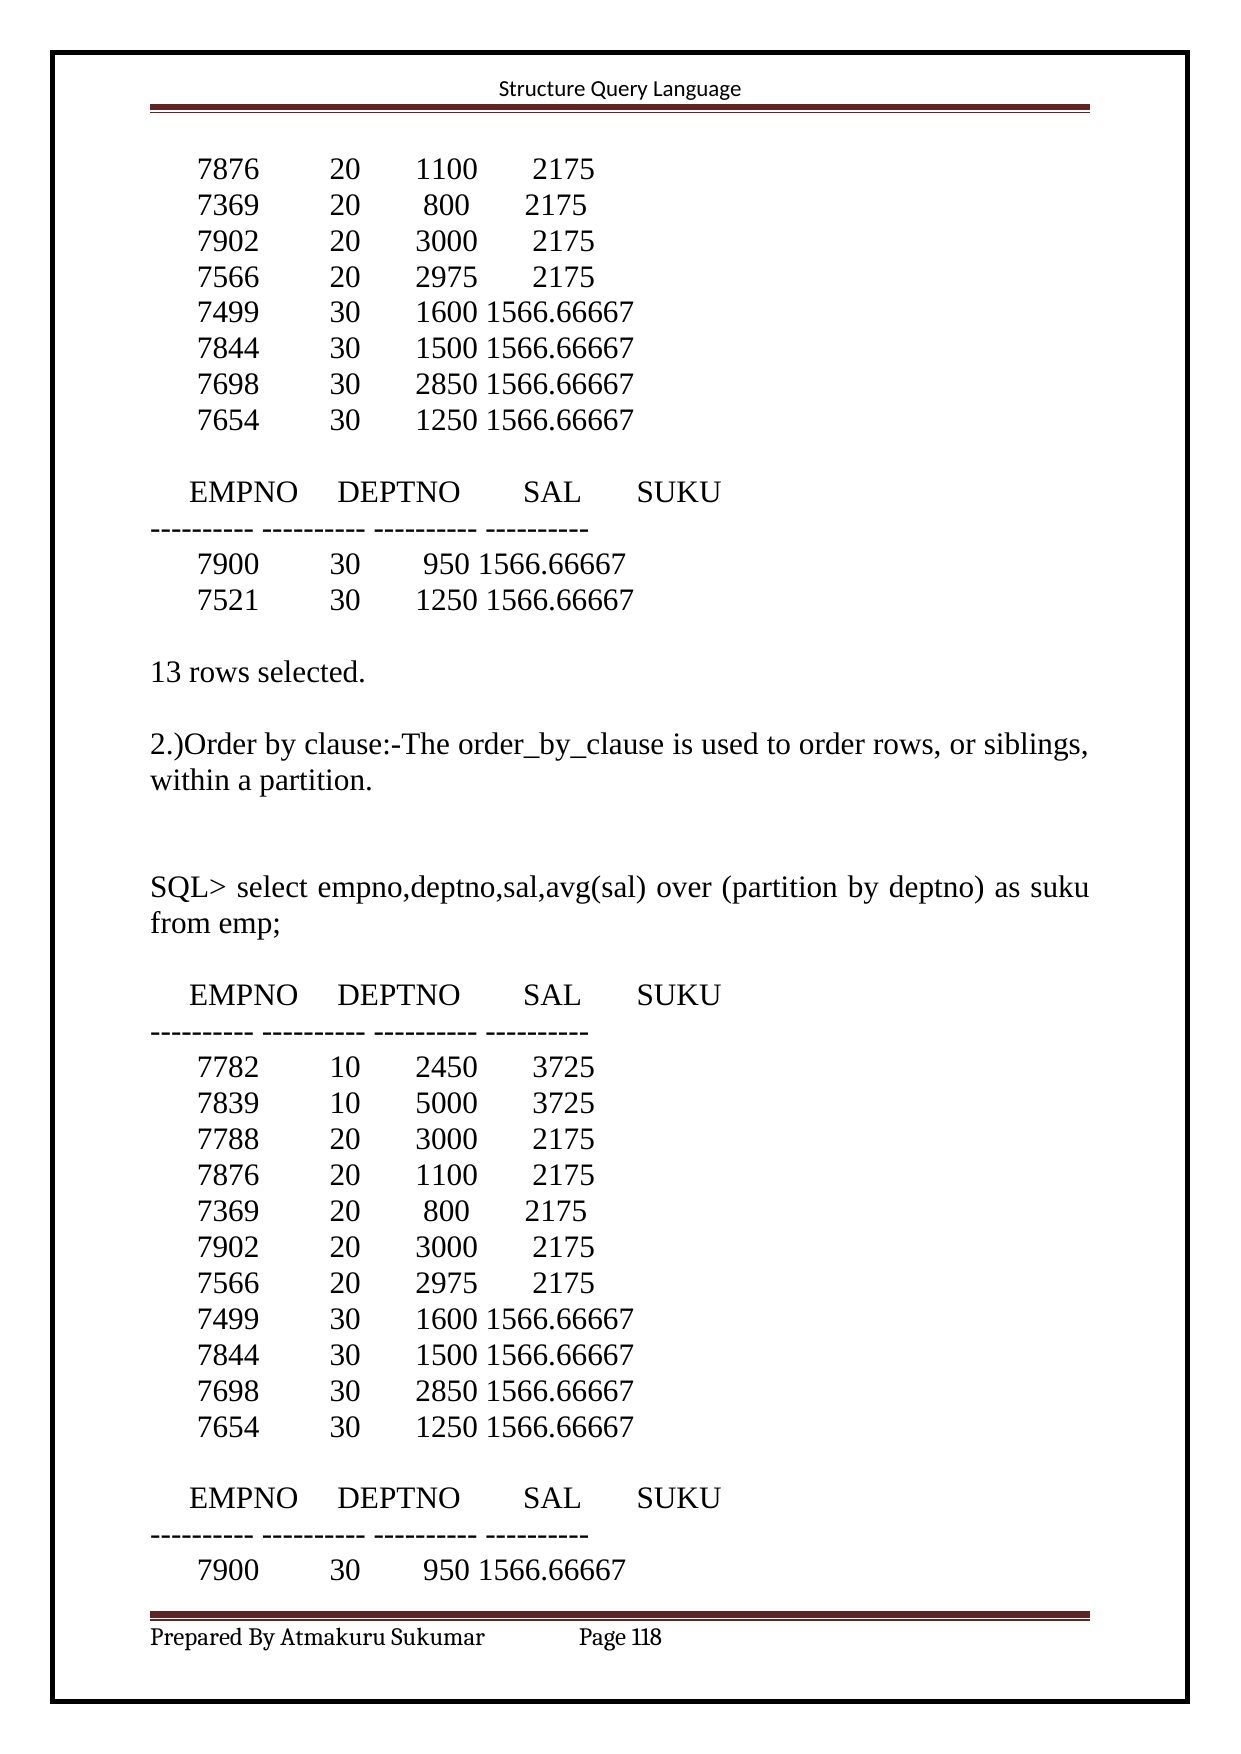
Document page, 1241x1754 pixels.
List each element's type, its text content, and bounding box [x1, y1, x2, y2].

text 7654 30 1250 1566.66667 [150, 1408, 1090, 1444]
text 7369 20 800 2175 [150, 186, 1090, 222]
text 7900 30 950 1566.66667 [150, 545, 1090, 581]
text 7654 30 1250 1566.66667 [150, 402, 1090, 437]
text 7902 20 3000 2175 [150, 222, 1090, 258]
text ---------- ---------- ---------- ---------- [150, 509, 1090, 545]
text 7782 10 2450 3725 [150, 1048, 1090, 1084]
text 7499 30 1600 1566.66667 [150, 1300, 1090, 1336]
text EMPNO DEPTNO SAL SUKU [150, 473, 1090, 509]
text 7788 20 3000 2175 [150, 1120, 1090, 1156]
text 7900 30 950 1566.66667 [150, 1552, 1090, 1587]
text 7566 20 2975 2175 [150, 1264, 1090, 1300]
text ---------- ---------- ---------- ---------- [150, 1012, 1090, 1048]
text 7698 30 2850 1566.66667 [150, 1372, 1090, 1408]
text 2.)Order by clause:-The order_by_clause is used to order rows, or siblings, within a partition. [150, 725, 1090, 797]
text 7844 30 1500 1566.66667 [150, 1336, 1090, 1372]
text 7698 30 2850 1566.66667 [150, 366, 1090, 402]
text 7521 30 1250 1566.66667 [150, 581, 1090, 617]
text 7566 20 2975 2175 [150, 258, 1090, 294]
text 13 rows selected. [150, 653, 1090, 689]
text 7876 20 1100 2175 [150, 150, 1090, 186]
text 7902 20 3000 2175 [150, 1228, 1090, 1264]
text 7844 30 1500 1566.66667 [150, 330, 1090, 366]
text ---------- ---------- ---------- ---------- [150, 1516, 1090, 1552]
text 7369 20 800 2175 [150, 1192, 1090, 1228]
text 7876 20 1100 2175 [150, 1156, 1090, 1192]
text EMPNO DEPTNO SAL SUKU [150, 977, 1090, 1012]
text 7499 30 1600 1566.66667 [150, 294, 1090, 330]
text SQL> select empno,deptno,sal,avg(sal) over (partition by deptno) as suku from emp; [150, 869, 1090, 941]
text 7839 10 5000 3725 [150, 1084, 1090, 1120]
text EMPNO DEPTNO SAL SUKU [150, 1480, 1090, 1516]
